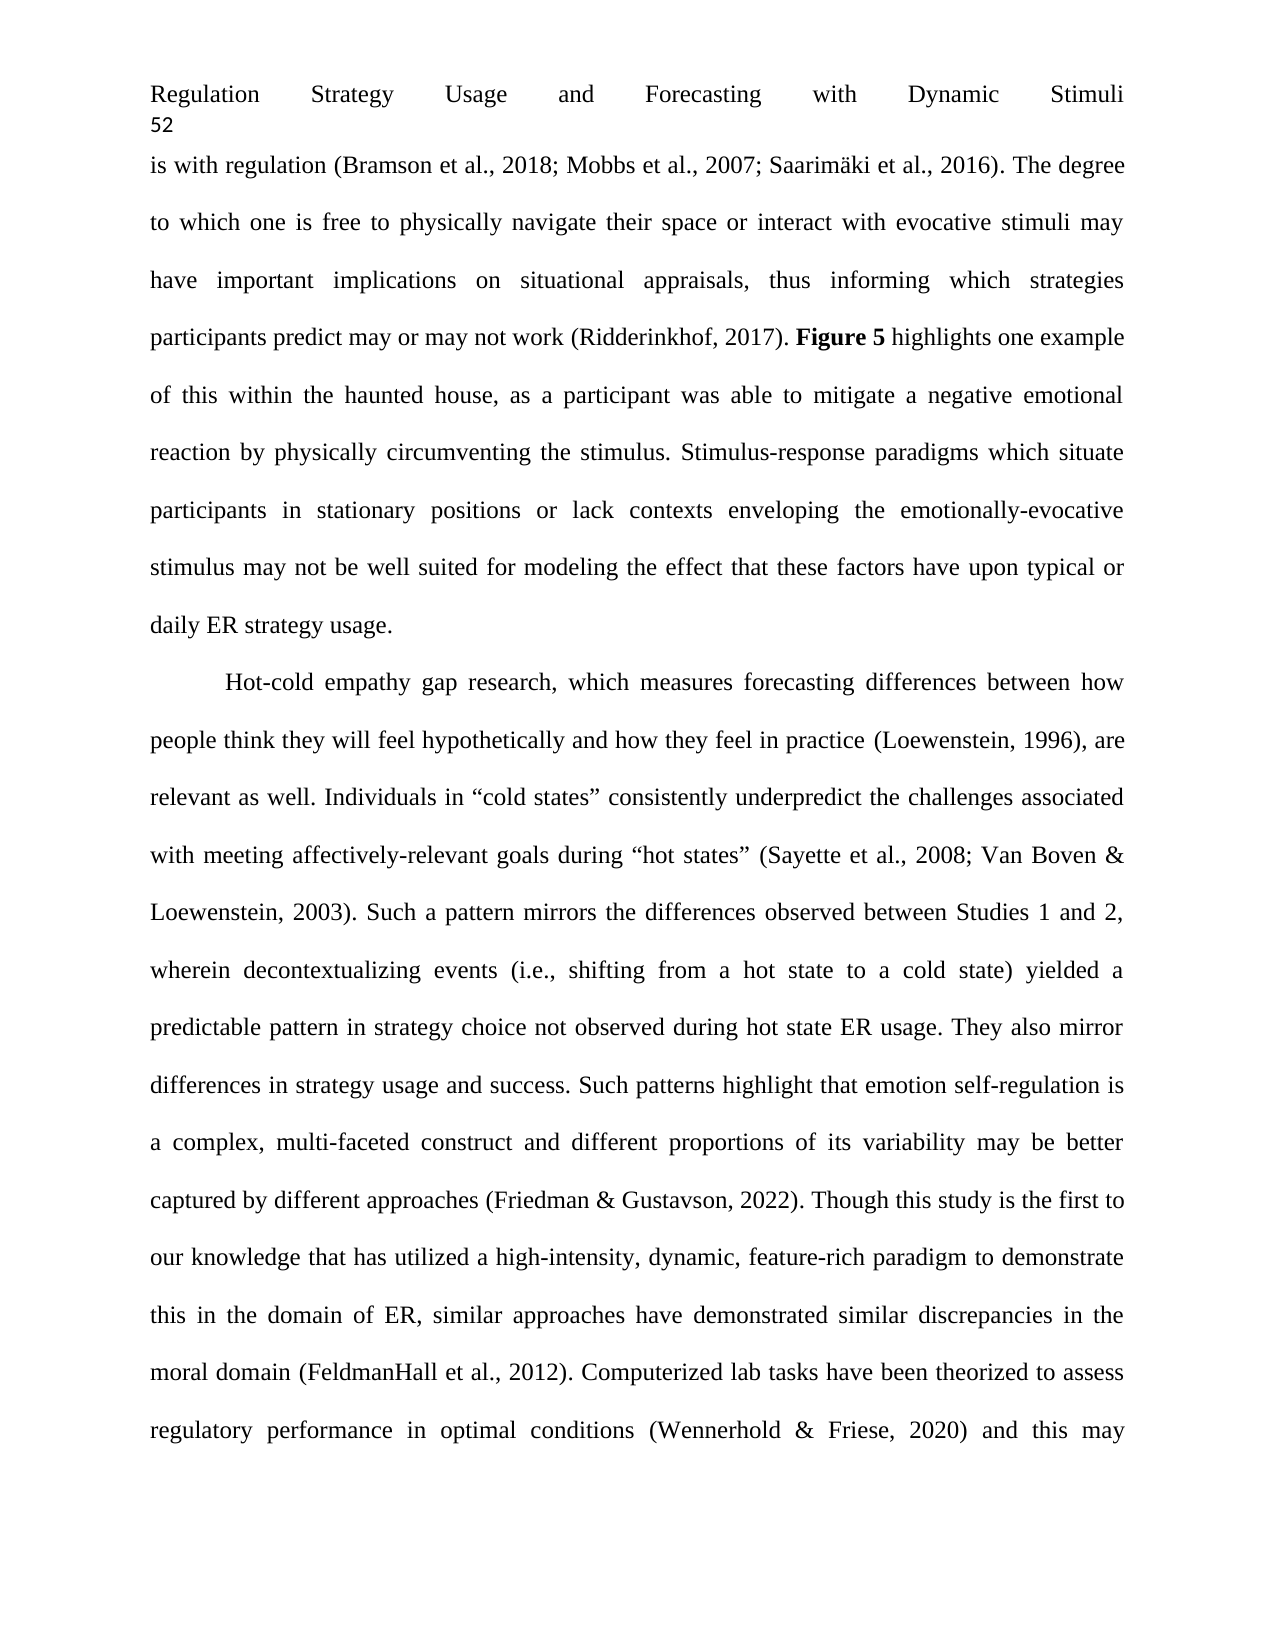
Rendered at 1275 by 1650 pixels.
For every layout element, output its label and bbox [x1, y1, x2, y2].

text [150, 150, 1125, 639]
text [150, 667, 1125, 1444]
